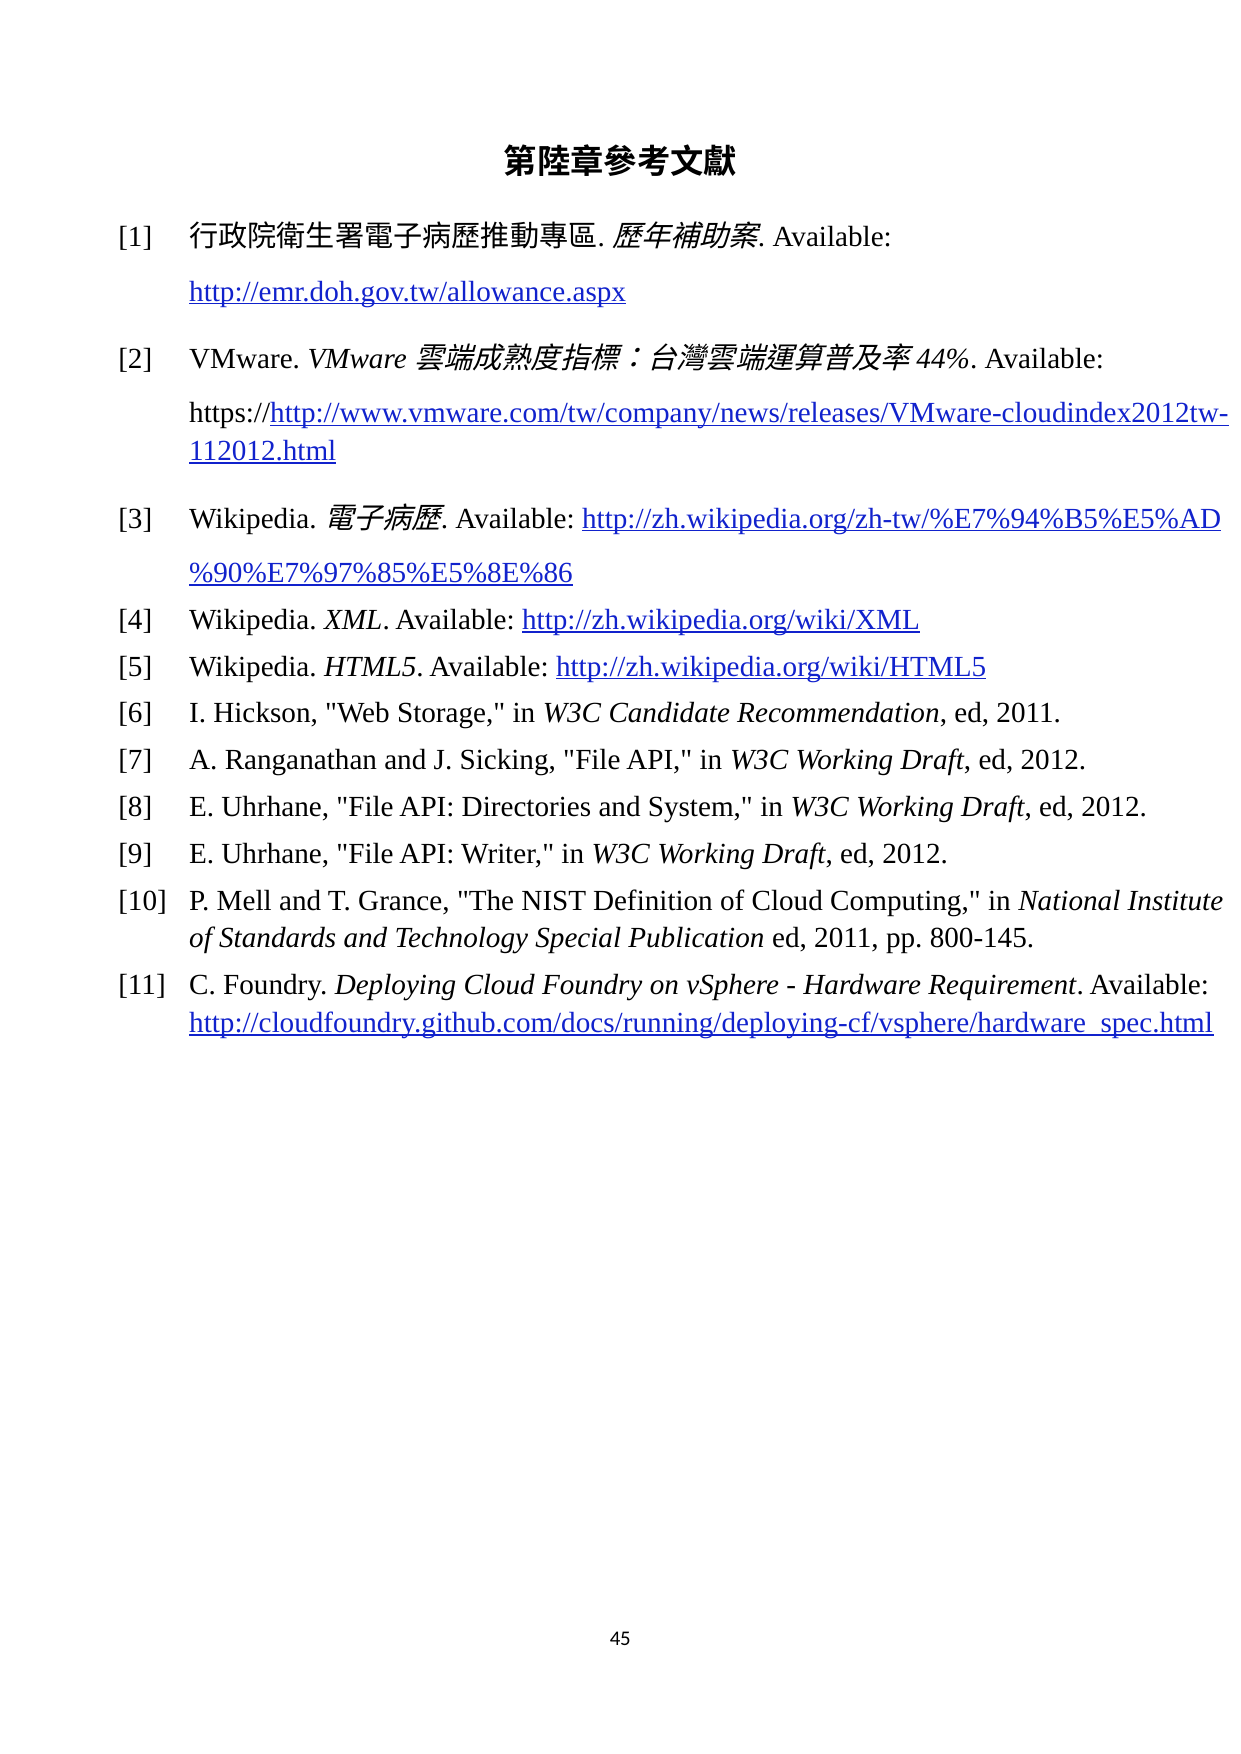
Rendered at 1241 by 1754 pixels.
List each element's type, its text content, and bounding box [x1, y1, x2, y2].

subtitle 參考文獻 [118, 122, 1122, 197]
text [4] Wikipedia. XML. Available: http://zh.wikipedia.org/wiki/XML [118, 600, 1239, 637]
text [9] E. Uhrhane, "File API: Writer," in W3C Working Draft, ed, 2012. [118, 834, 1239, 872]
text [6] I. Hickson, "Web Storage," in W3C Candidate Recommendation, ed, 2011. [118, 693, 1239, 731]
text [2] VMware. VMware 雲端成熟度指標：台灣雲端運算普及率 44%. Available: https://http://www.vmware.com/tw/company/news/releases/VMware-cloudindex2012tw-112012.html [118, 318, 1239, 468]
text [1] 行政院衛生署電子病歷推動專區. 歷年補助案. Available: http://emr.doh.gov.tw/allowance.aspx [118, 197, 1239, 309]
text [3] Wikipedia. 電子病歷. Available: http://zh.wikipedia.org/zh-tw/%E7%94%B5%E5%AD%90%E7%97%85%E5%8E%86 [118, 478, 1239, 590]
text [7] A. Ranganathan and J. Sicking, "File API," in W3C Working Draft, ed, 2012. [118, 740, 1239, 778]
text [5] Wikipedia. HTML5. Available: http://zh.wikipedia.org/wiki/HTML5 [118, 647, 1239, 684]
text [10] P. Mell and T. Grance, "The NIST Definition of Cloud Computing," in National Institute of Standards and Technology Special Publication ed, 2011, pp. 800-145. [118, 881, 1239, 956]
text [11] C. Foundry. Deploying Cloud Foundry on vSphere - Hardware Requirement. Available: http://cloudfoundry.github.com/docs/running/deploying-cf/vsphere/hardware_spec.html [118, 965, 1239, 1040]
text [8] E. Uhrhane, "File API: Directories and System," in W3C Working Draft, ed, 2012. [118, 787, 1239, 825]
